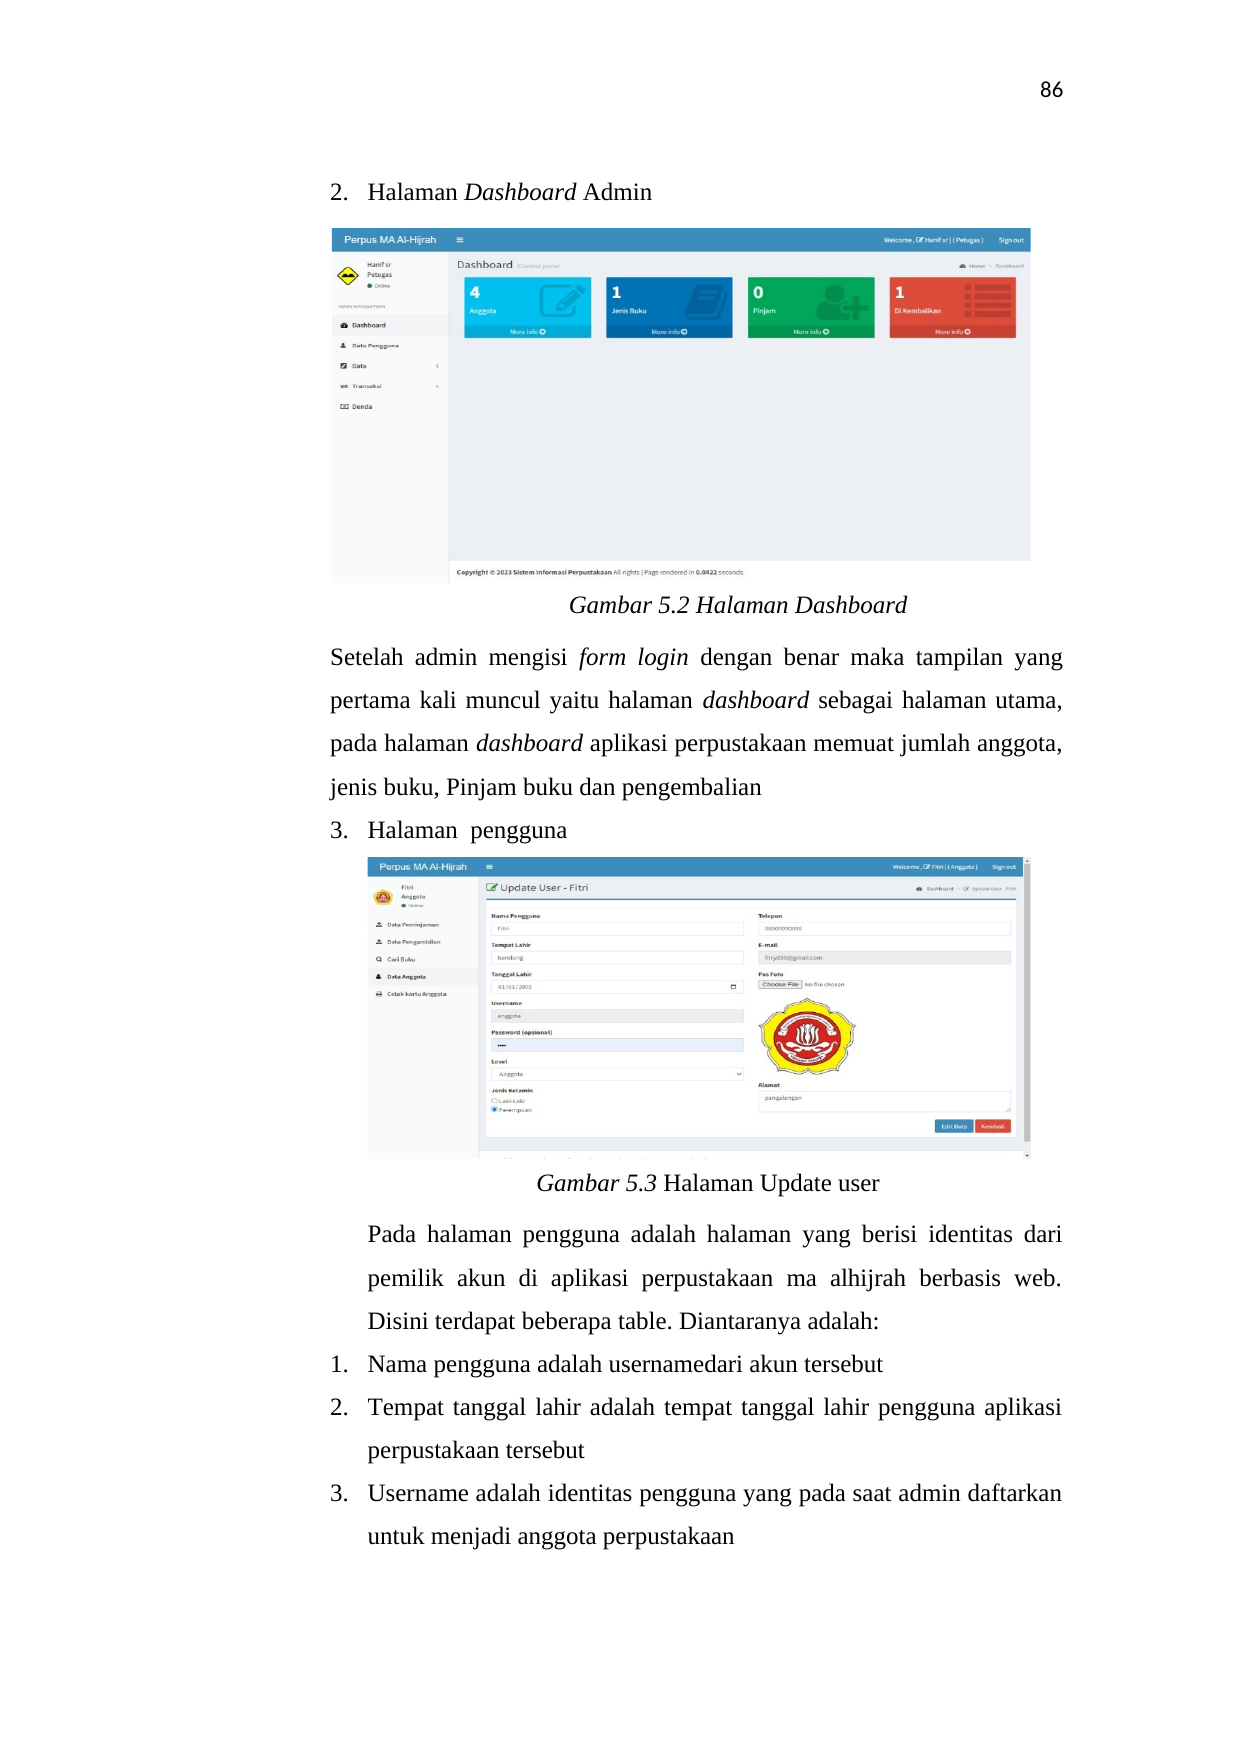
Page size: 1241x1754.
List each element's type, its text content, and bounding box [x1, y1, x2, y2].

list Halaman Dashboard Admin [330, 177, 1063, 206]
picture [367, 857, 1031, 1159]
list Tempat tanggal lahir adalah tempat tanggal lahir pengguna aplikasi perpustakaan tersebut [330, 1392, 1063, 1464]
picture [331, 228, 1031, 583]
list Username adalah identitas pengguna yang pada saat admin daftarkan untuk menjadi anggota perpustakaan [330, 1478, 1063, 1550]
list Nama pengguna adalah usernamedari akun tersebut [330, 1349, 1063, 1378]
list Halaman pengguna [330, 815, 1063, 843]
